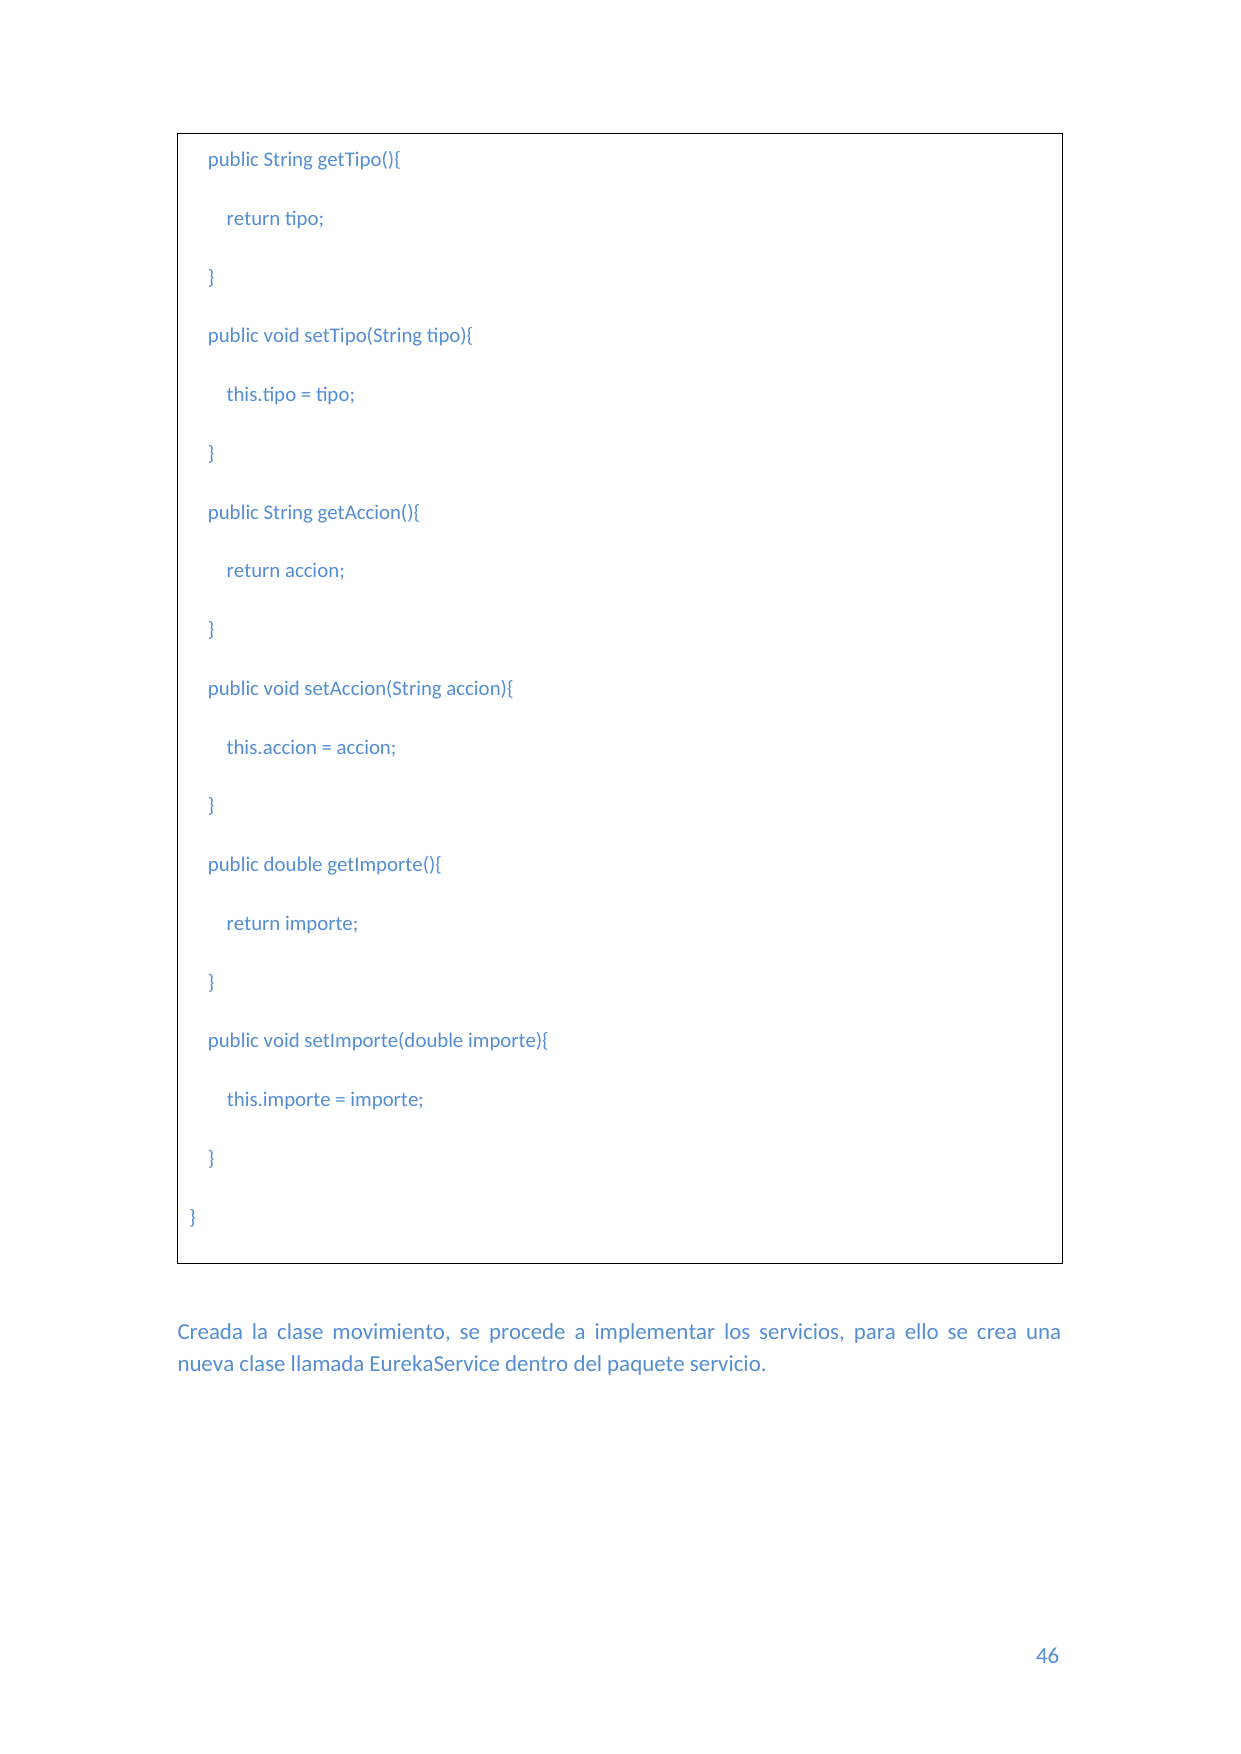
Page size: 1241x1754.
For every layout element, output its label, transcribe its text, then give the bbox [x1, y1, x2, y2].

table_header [178, 134, 1062, 1263]
text Creada la clase movimiento, se procede a implementar los servicios, para ello se crea una nueva clase llamada EurekaService dentro del paquete servicio. [177, 1317, 1063, 1377]
